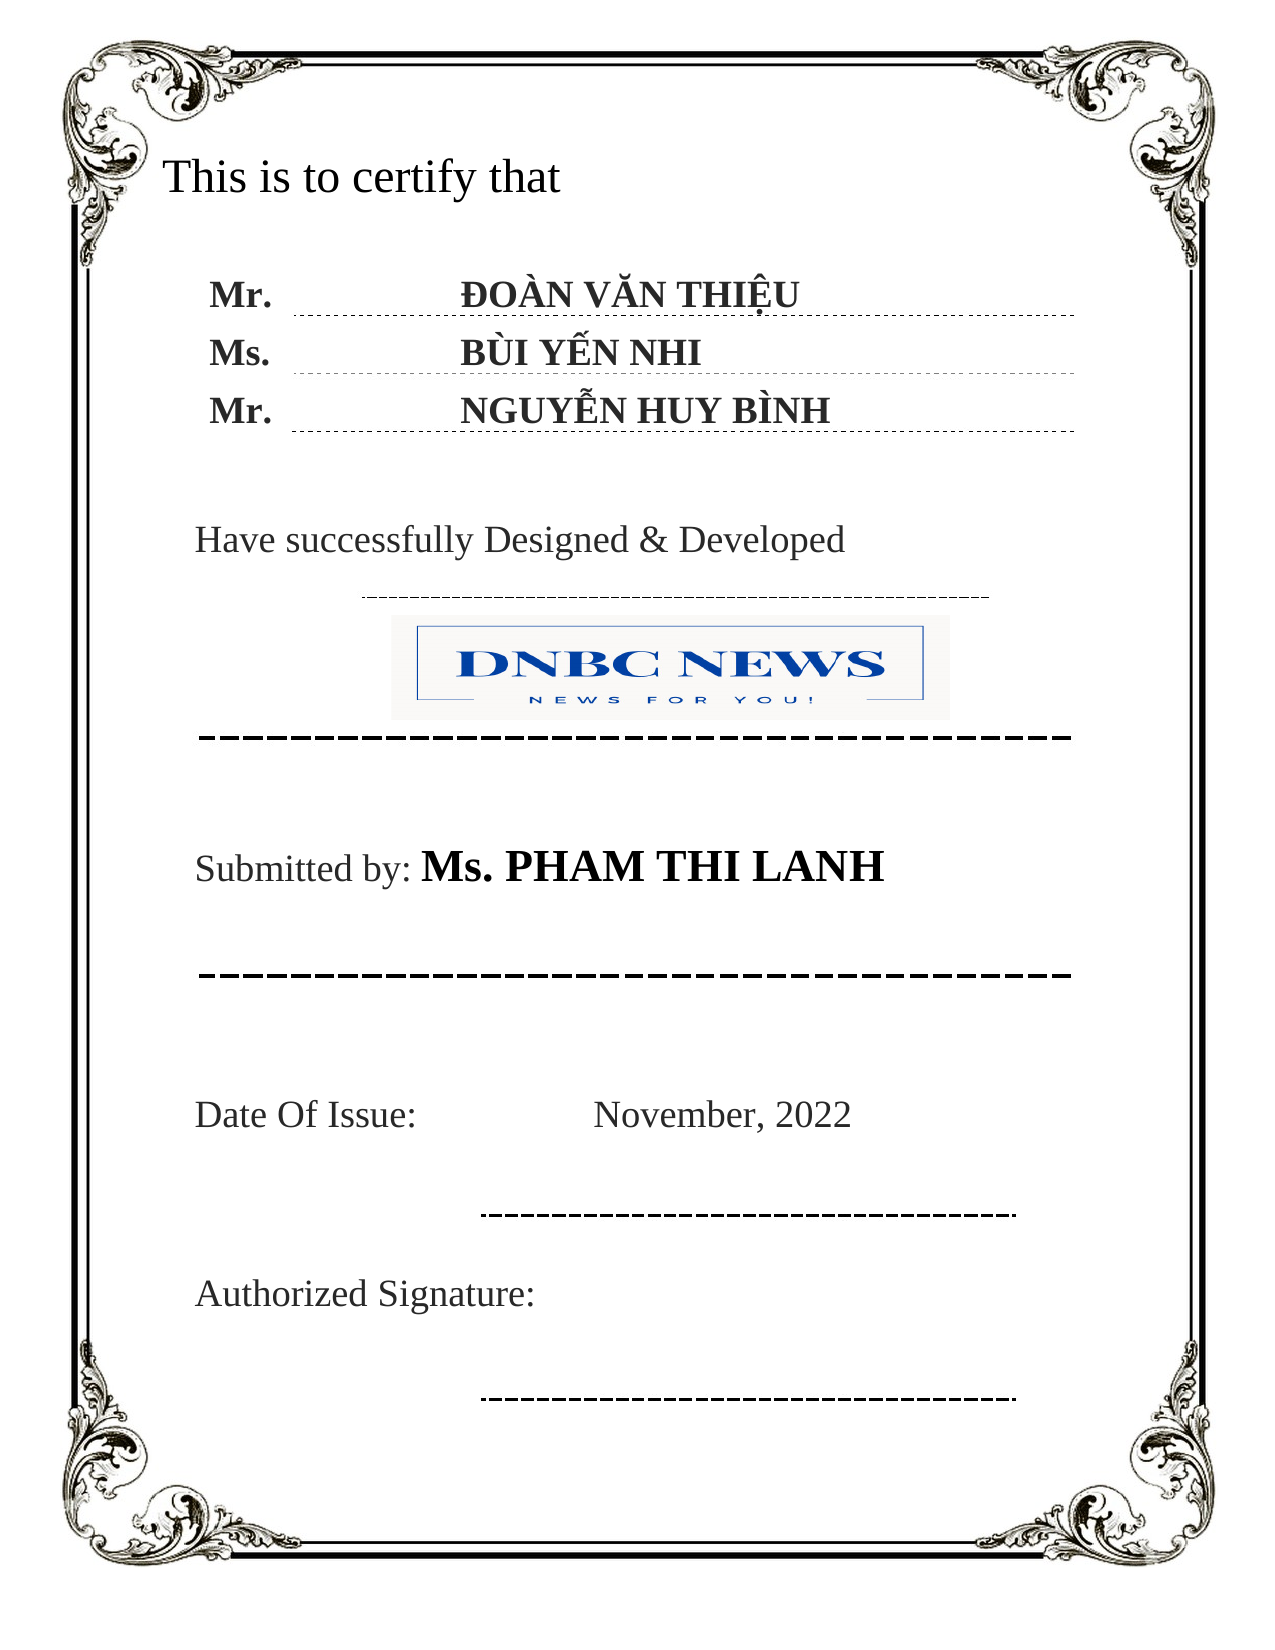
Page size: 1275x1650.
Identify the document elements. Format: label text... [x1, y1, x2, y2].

text Submitted by: Ms. PHAM THI LANH [194, 838, 1125, 891]
text This is to certify that [150, 148, 1125, 203]
text Mr. NGUYỄN HUY BÌNH [150, 387, 1125, 431]
text Have successfully Designed & Developed [150, 516, 1125, 561]
picture [60, 37, 1219, 1568]
text Date Of Issue: November, 2022 [150, 1092, 1125, 1136]
text Mr. ĐOÀN VĂN THIỆU [150, 272, 1125, 316]
text Authorized Signature: [150, 1270, 1125, 1314]
text Ms. BÙI YẾN NHI [150, 329, 1125, 374]
